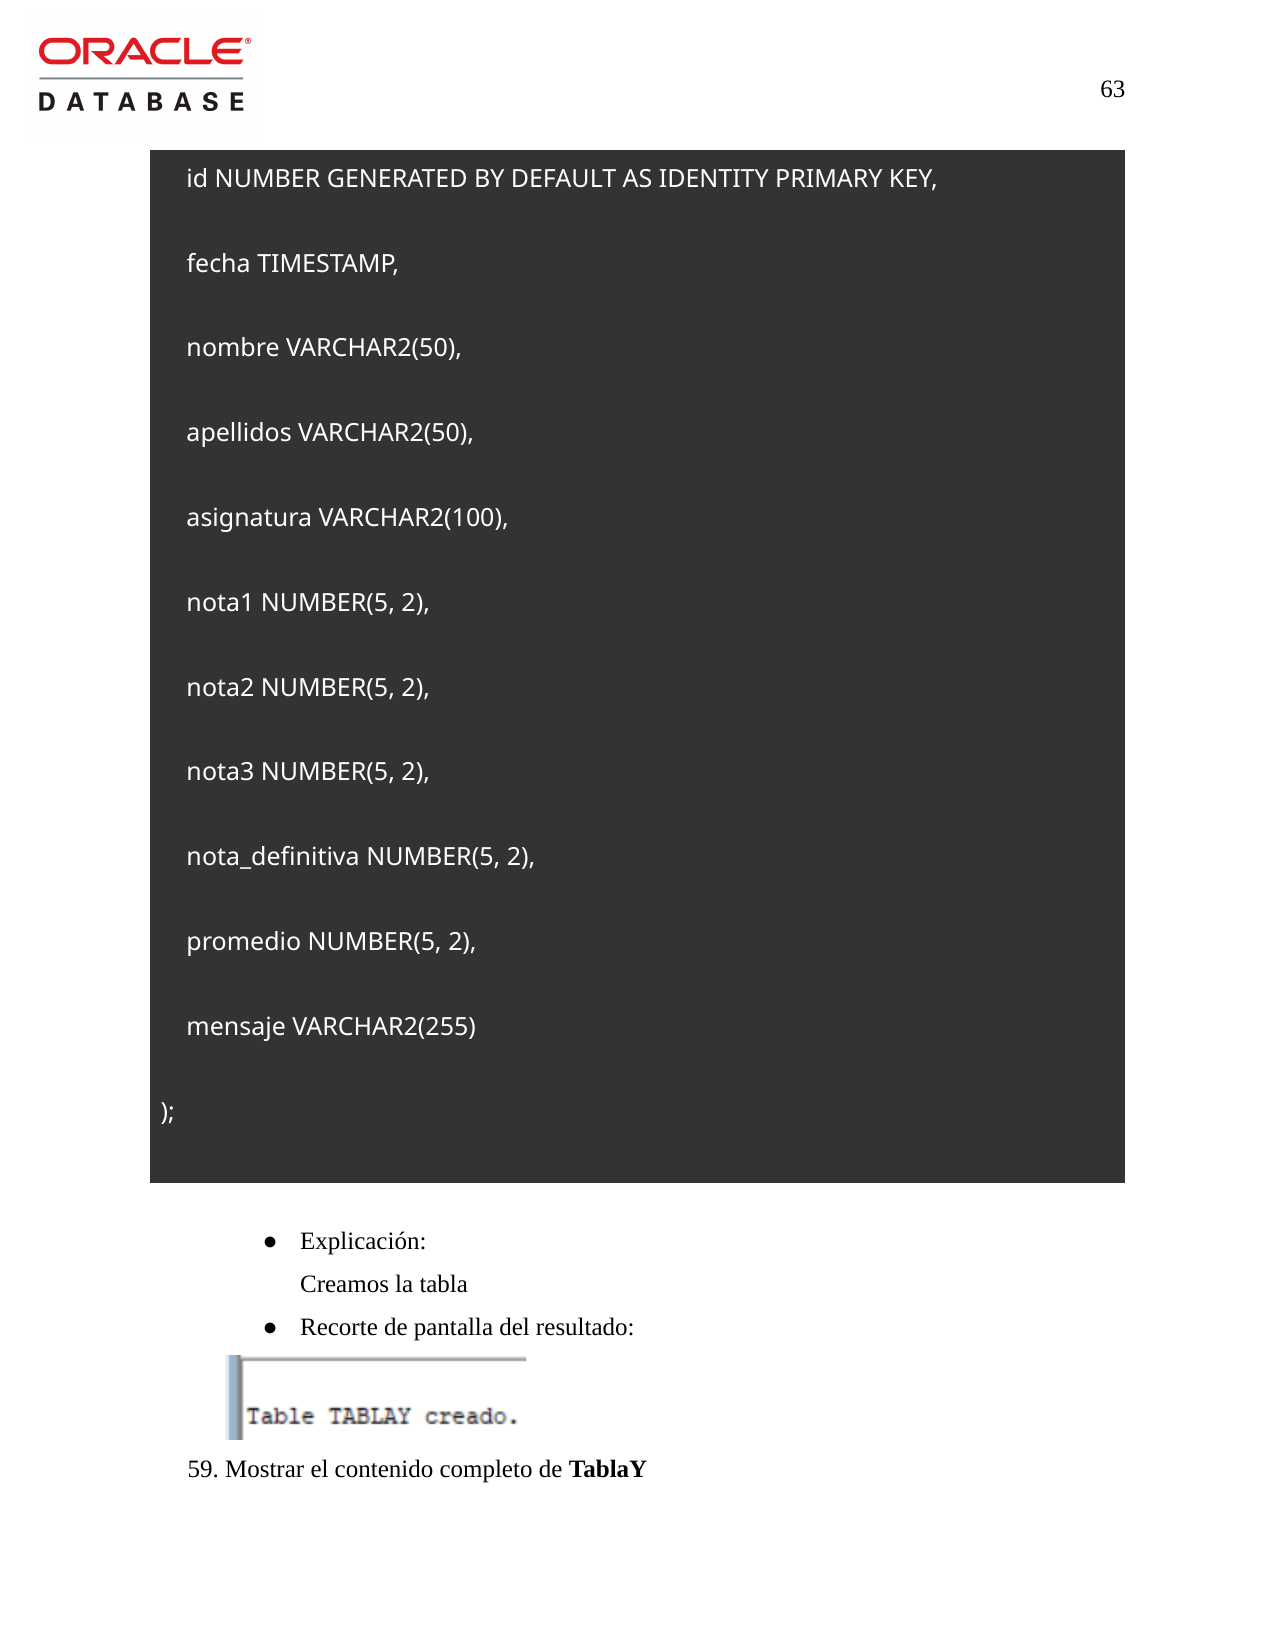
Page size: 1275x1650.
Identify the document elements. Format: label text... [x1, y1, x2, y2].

list Recorte de pantalla del resultado: [262, 1312, 1125, 1341]
picture [26, 10, 264, 139]
picture [225, 1355, 527, 1440]
list Mostrar el contenido completo de TablaY [187, 1454, 1125, 1483]
text Creamos la tabla [300, 1269, 1125, 1298]
list Explicación: [262, 1226, 1125, 1255]
